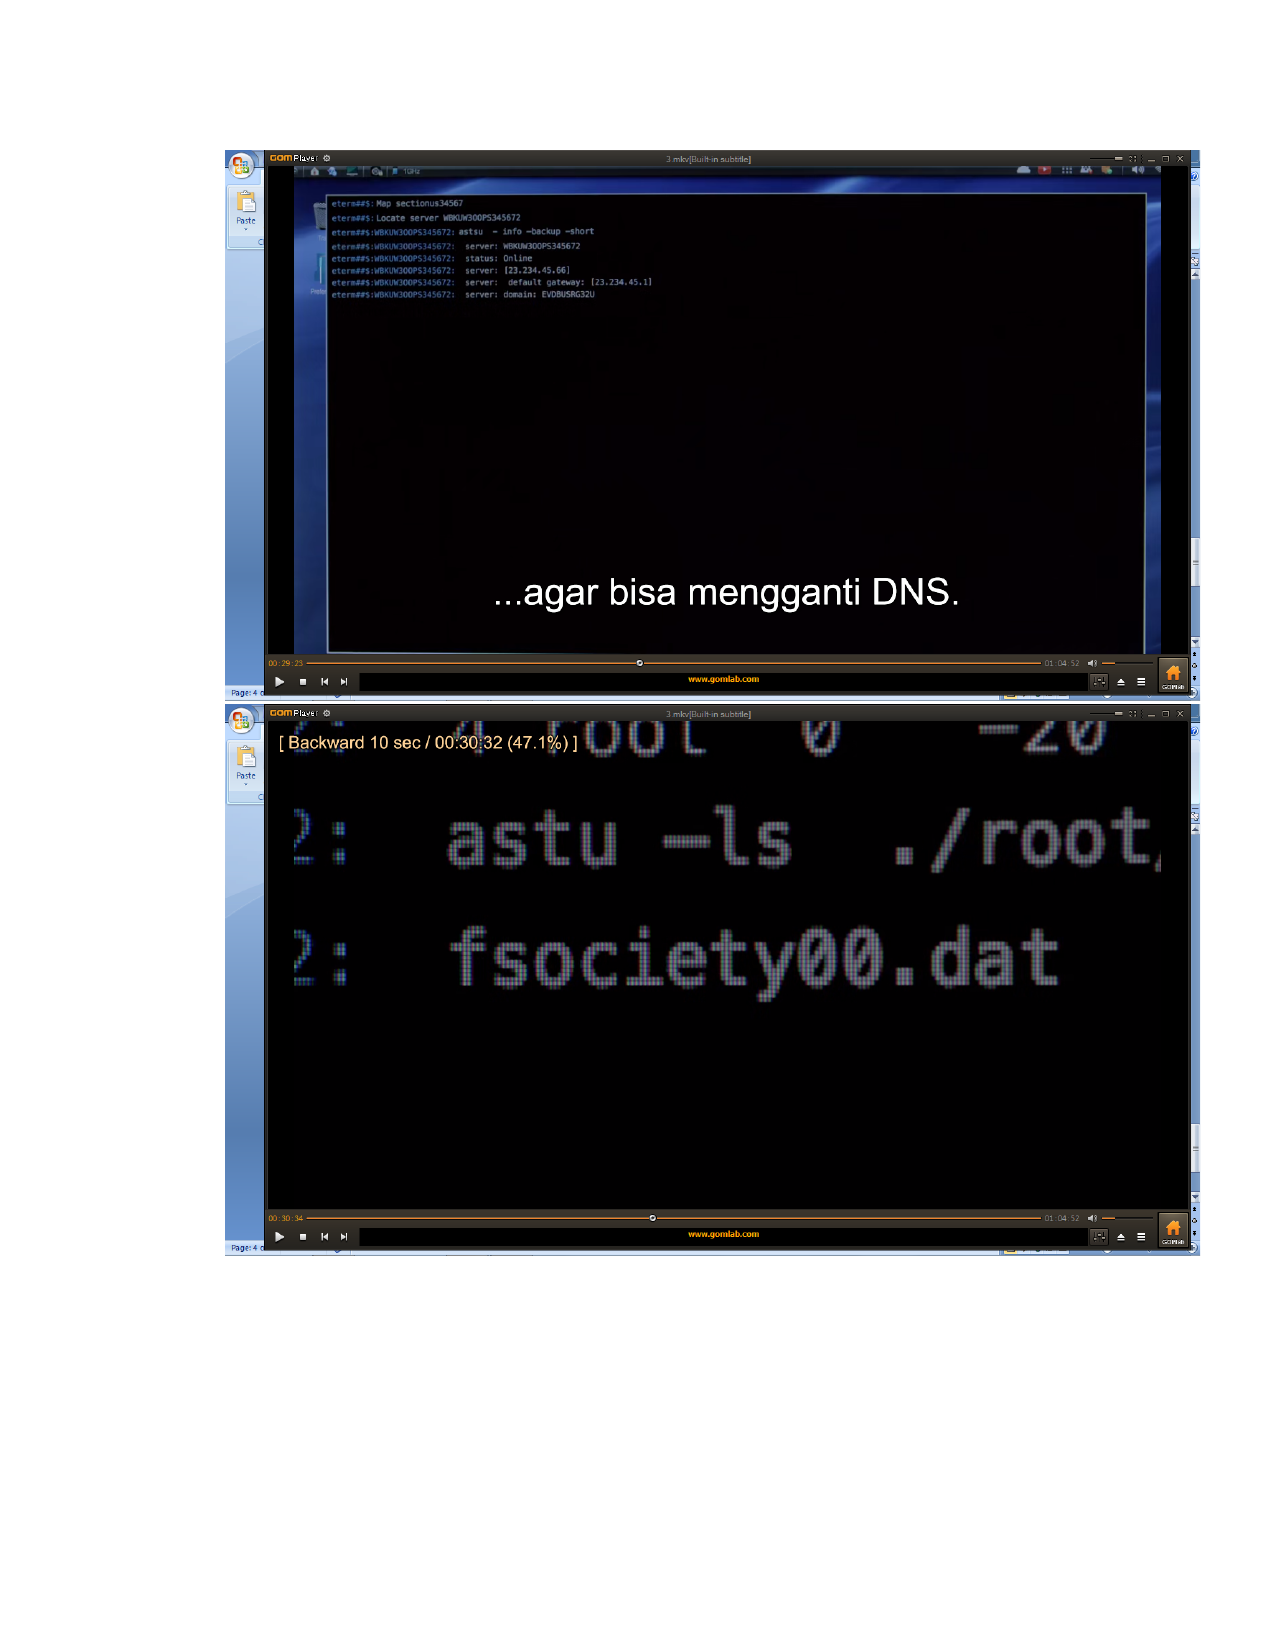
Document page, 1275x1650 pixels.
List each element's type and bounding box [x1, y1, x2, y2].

picture [225, 150, 1200, 701]
picture [225, 704, 1200, 1256]
